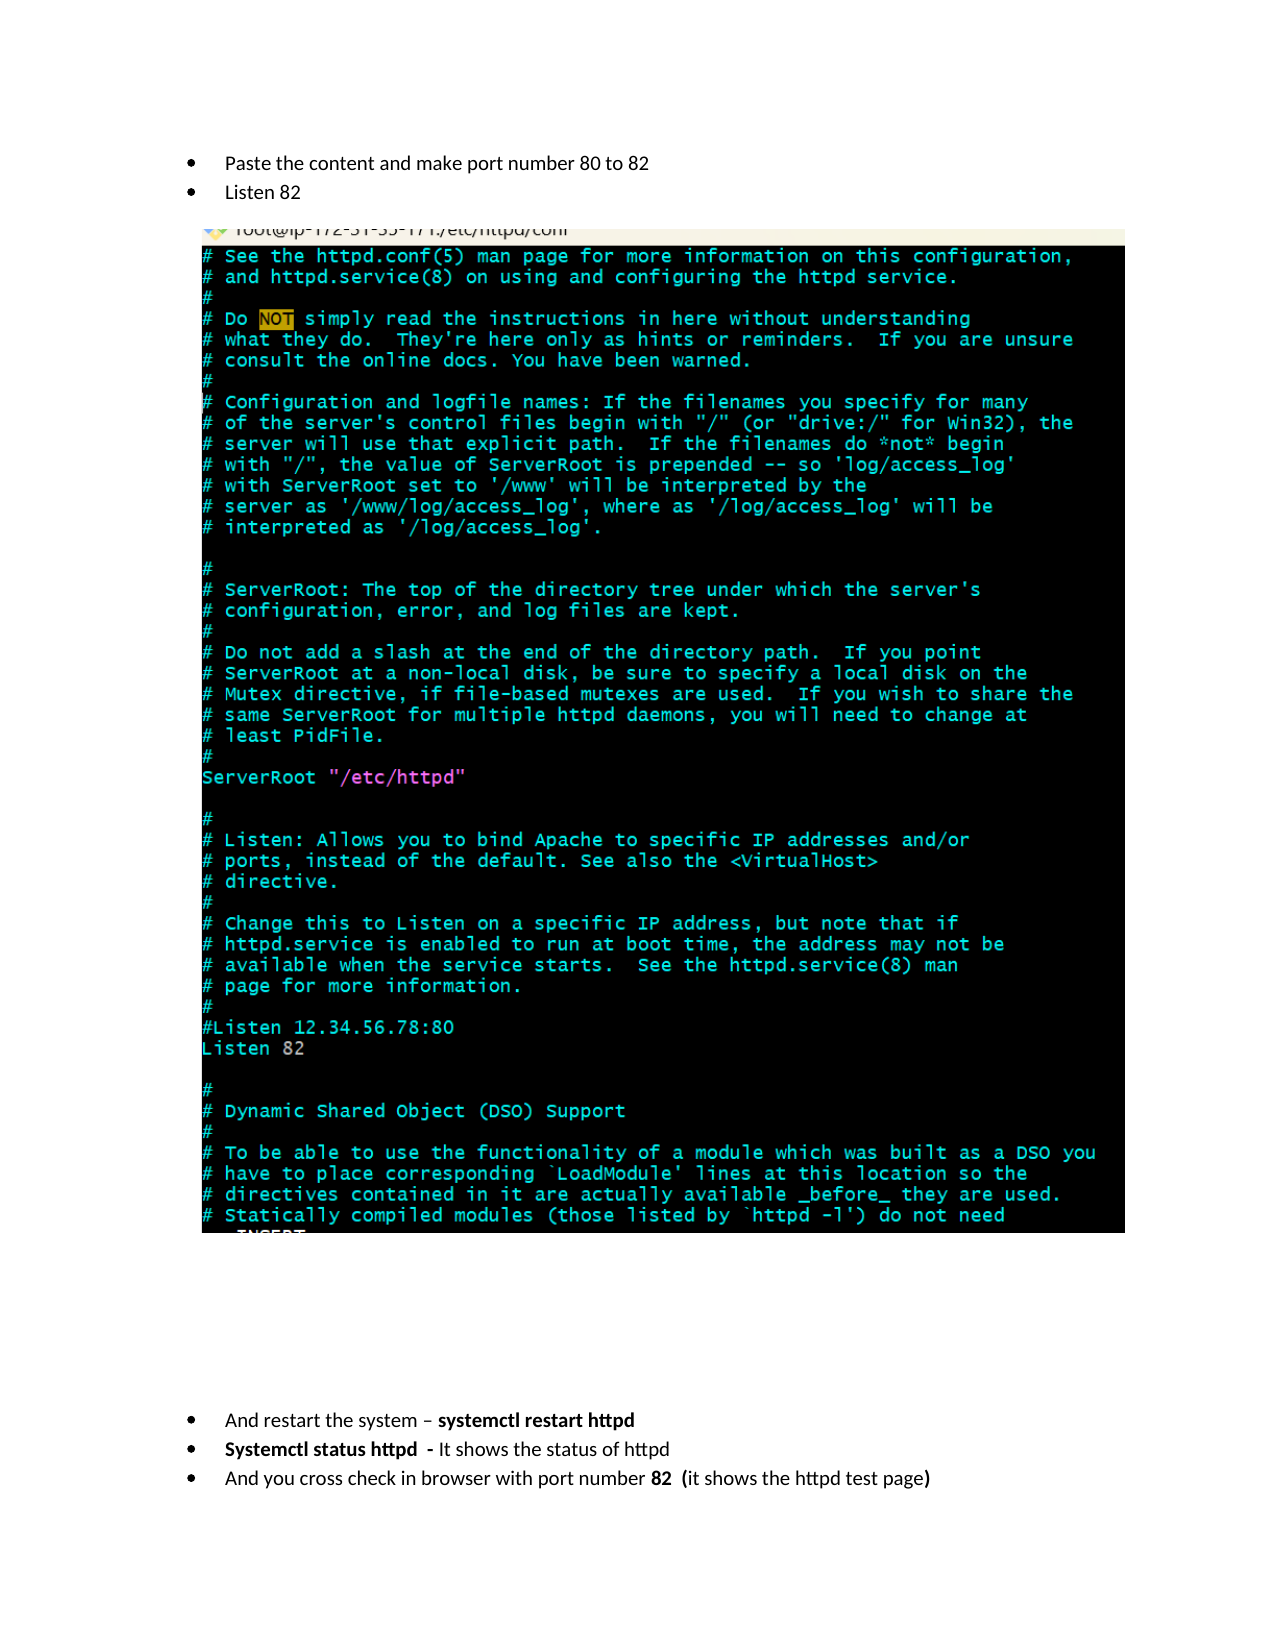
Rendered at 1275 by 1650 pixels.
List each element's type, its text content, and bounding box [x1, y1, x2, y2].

list Paste the content and make port number 80 to 82 [187, 150, 1125, 175]
picture [201, 229, 1125, 1233]
list And restart the system – systemctl restart httpd [187, 1407, 1125, 1432]
list And you cross check in browser with port number 82 (it shows the httpd test page) [187, 1465, 1125, 1491]
list Systemctl status httpd - It shows the status of httpd [187, 1436, 1125, 1461]
list Listen 82 [187, 179, 1125, 204]
